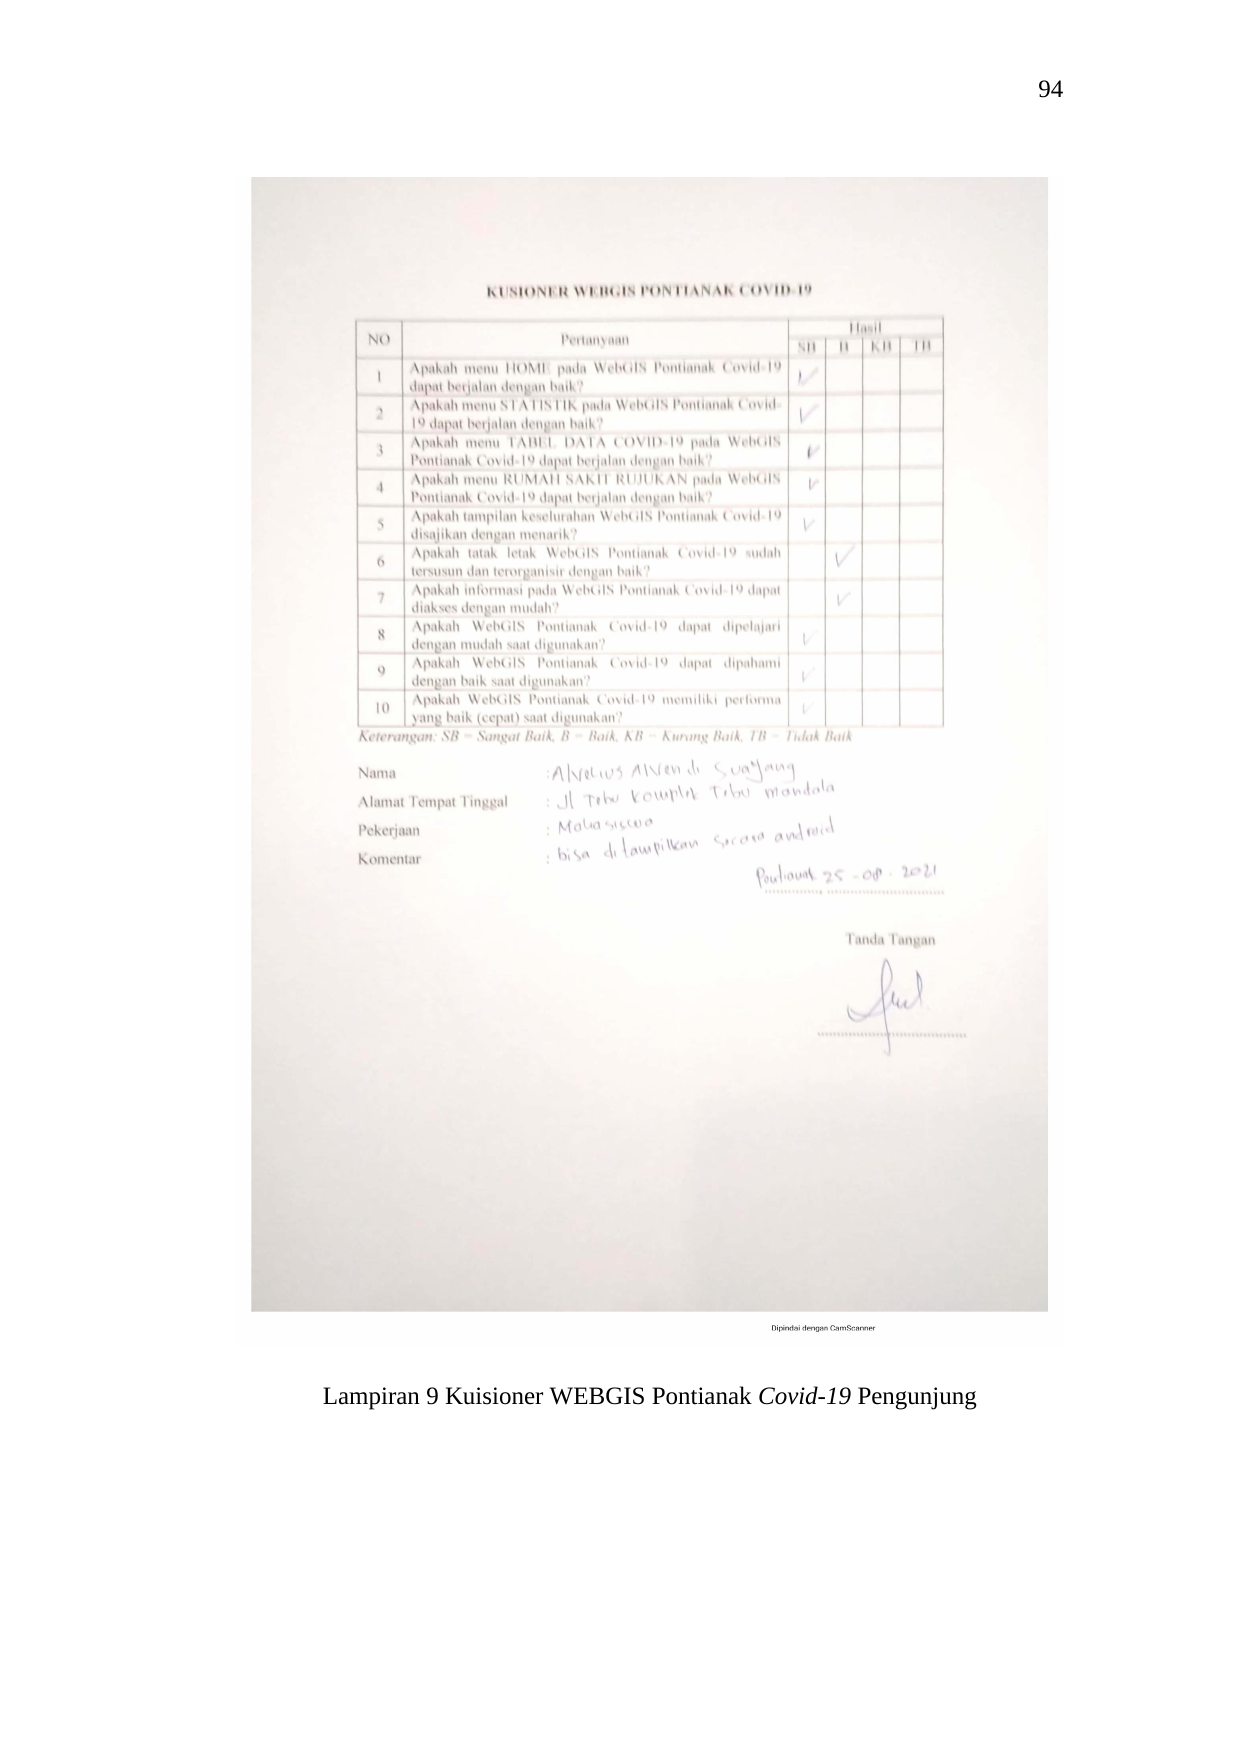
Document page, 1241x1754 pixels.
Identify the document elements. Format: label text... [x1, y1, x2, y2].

text Lampiran 9 Kuisioner WEBGIS Pontianak Covid-19 Pengunjung [236, 1381, 1063, 1410]
picture [236, 177, 1063, 1346]
